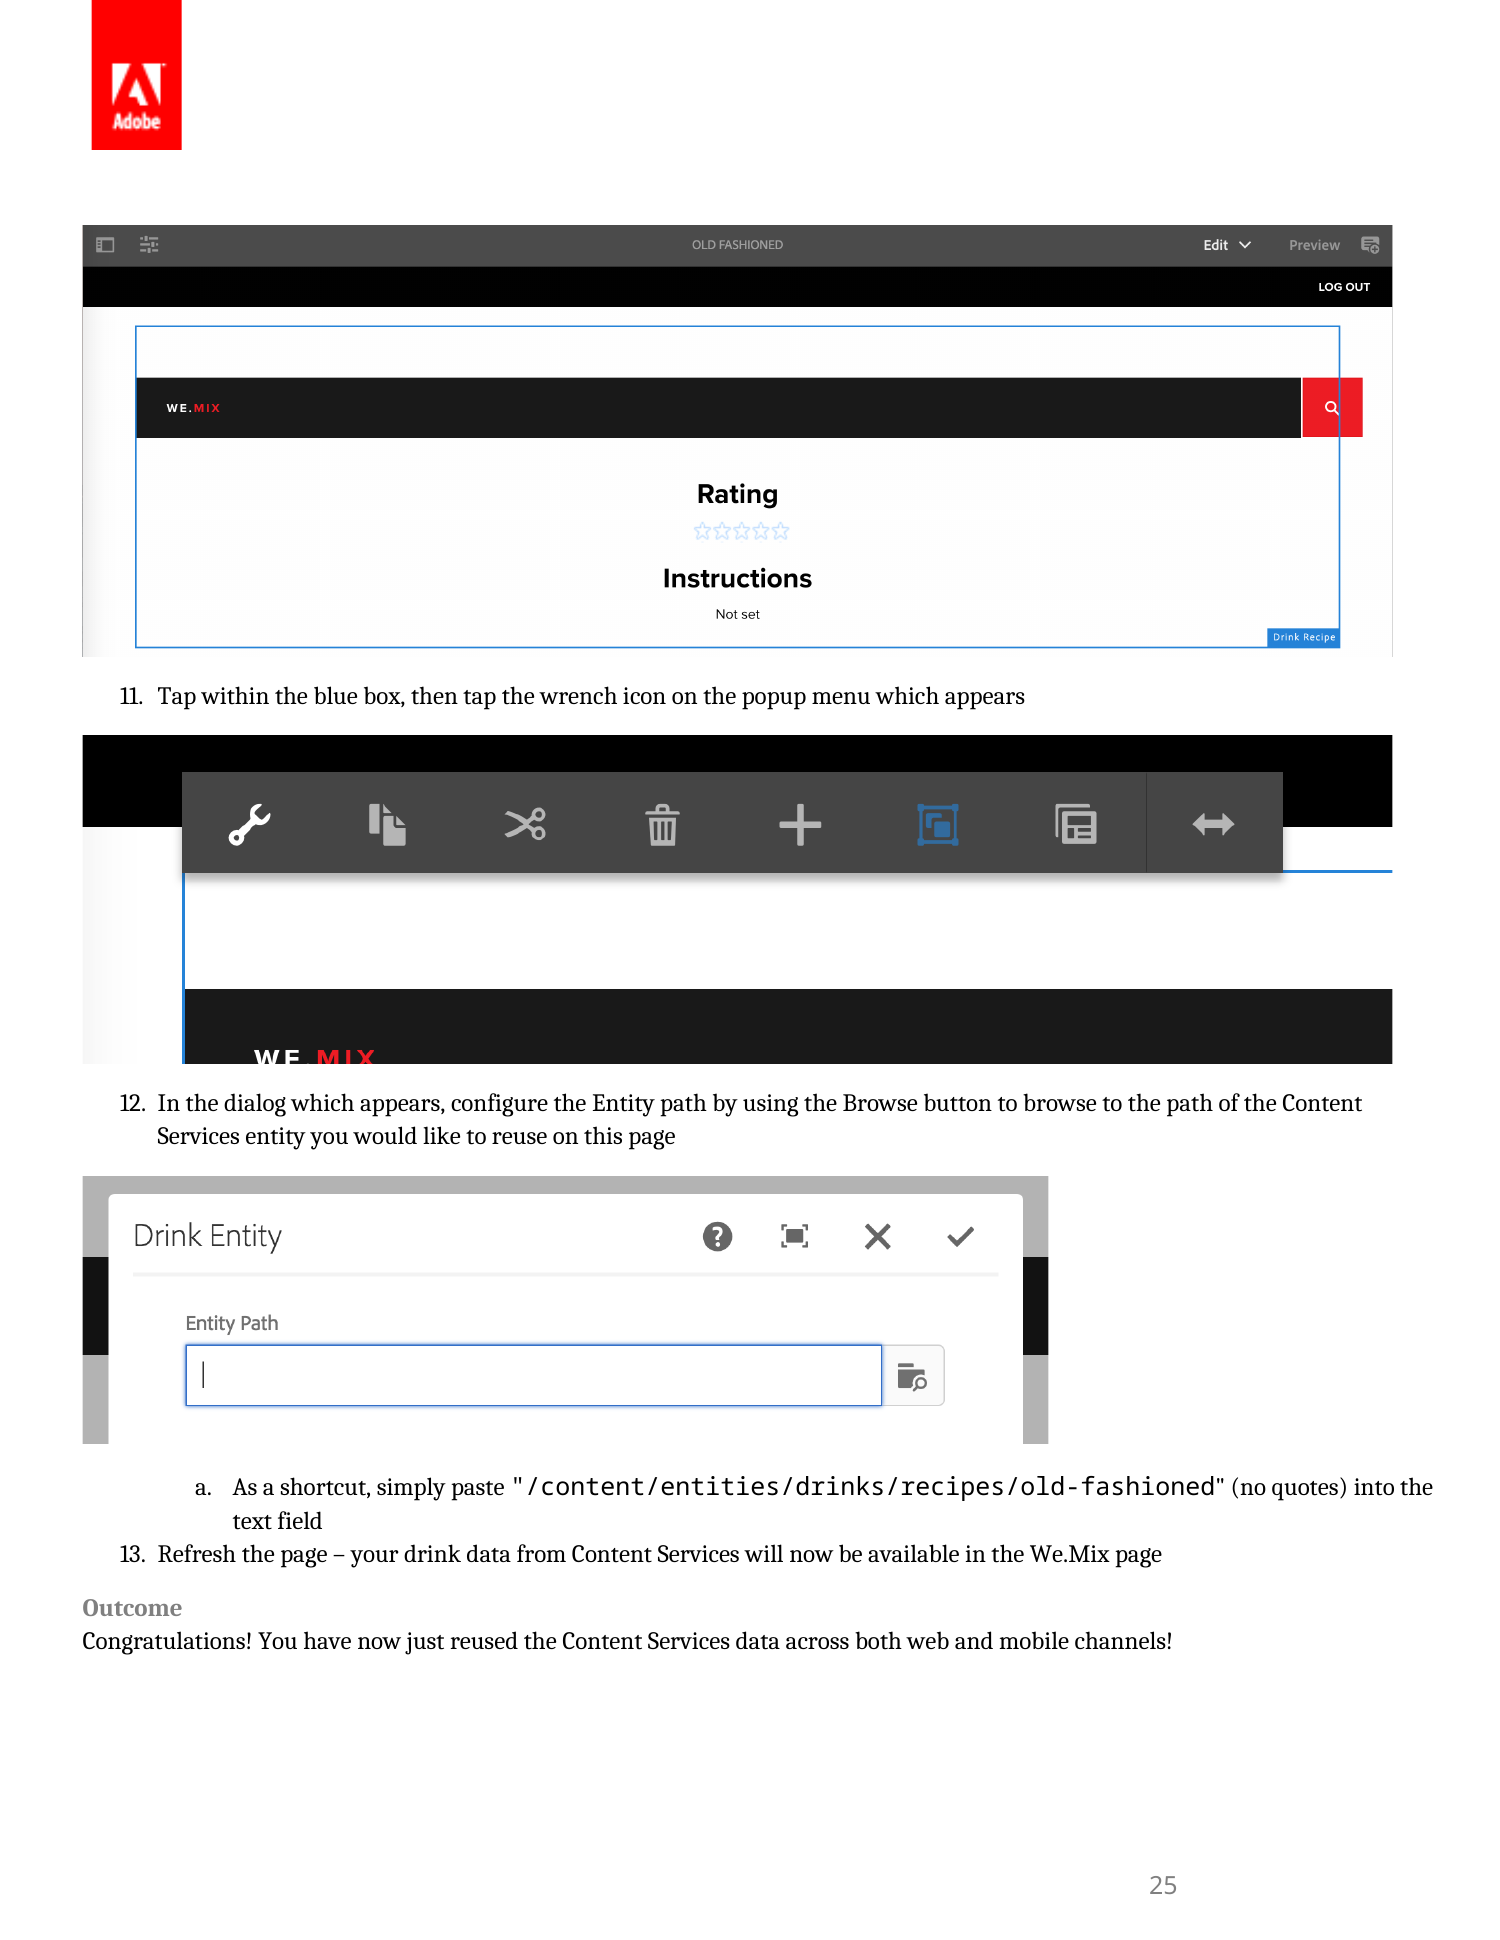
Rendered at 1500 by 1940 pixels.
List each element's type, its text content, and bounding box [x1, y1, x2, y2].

picture [82, 1176, 1049, 1444]
subtitle Outcome [82, 1594, 1447, 1623]
picture [82, 735, 1393, 1064]
text Congratulations! You have now just reused the Content Services data across both web and mobile channels! [82, 1627, 1447, 1689]
list Refresh the page – your drink data from Content Services will now be available in the We.Mix page [120, 1540, 1447, 1569]
list As a shortcut, simply paste "/content/entities/drinks/recipes/old-fashioned" (no quotes) into the text field [195, 1469, 1447, 1536]
list In the dialog which appears, configure the Entity path by using the Browse button to browse to the path of the Content Services entity you would like to reuse on this page [120, 1089, 1447, 1151]
list Tap within the blue box, then tap the wrench icon on the popup menu which appears [120, 682, 1447, 711]
picture [82, 225, 1393, 657]
picture [52, 0, 182, 150]
